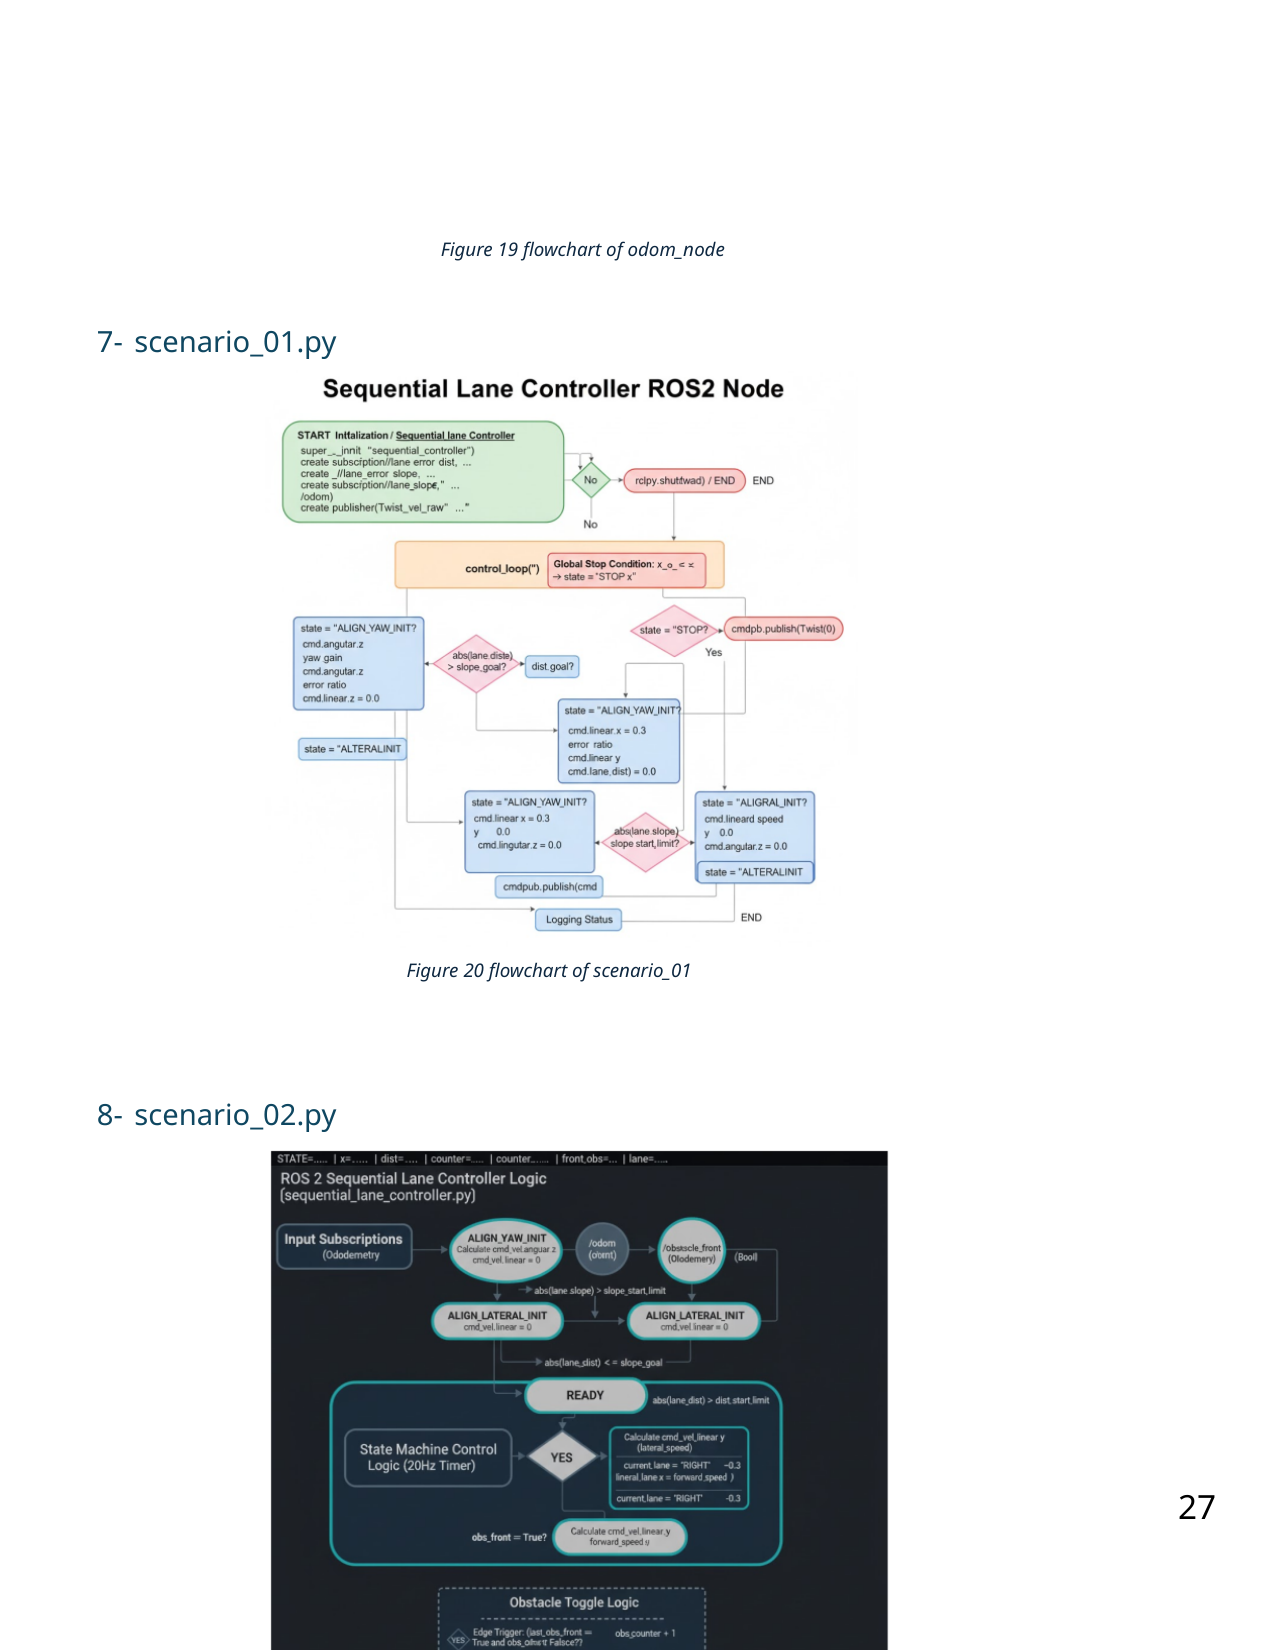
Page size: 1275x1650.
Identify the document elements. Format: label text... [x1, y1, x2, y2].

subtitle scenario_02.py [97, 1094, 1216, 1134]
picture [242, 370, 858, 948]
subtitle scenario_01.py [97, 322, 1216, 361]
picture [266, 1149, 897, 1650]
